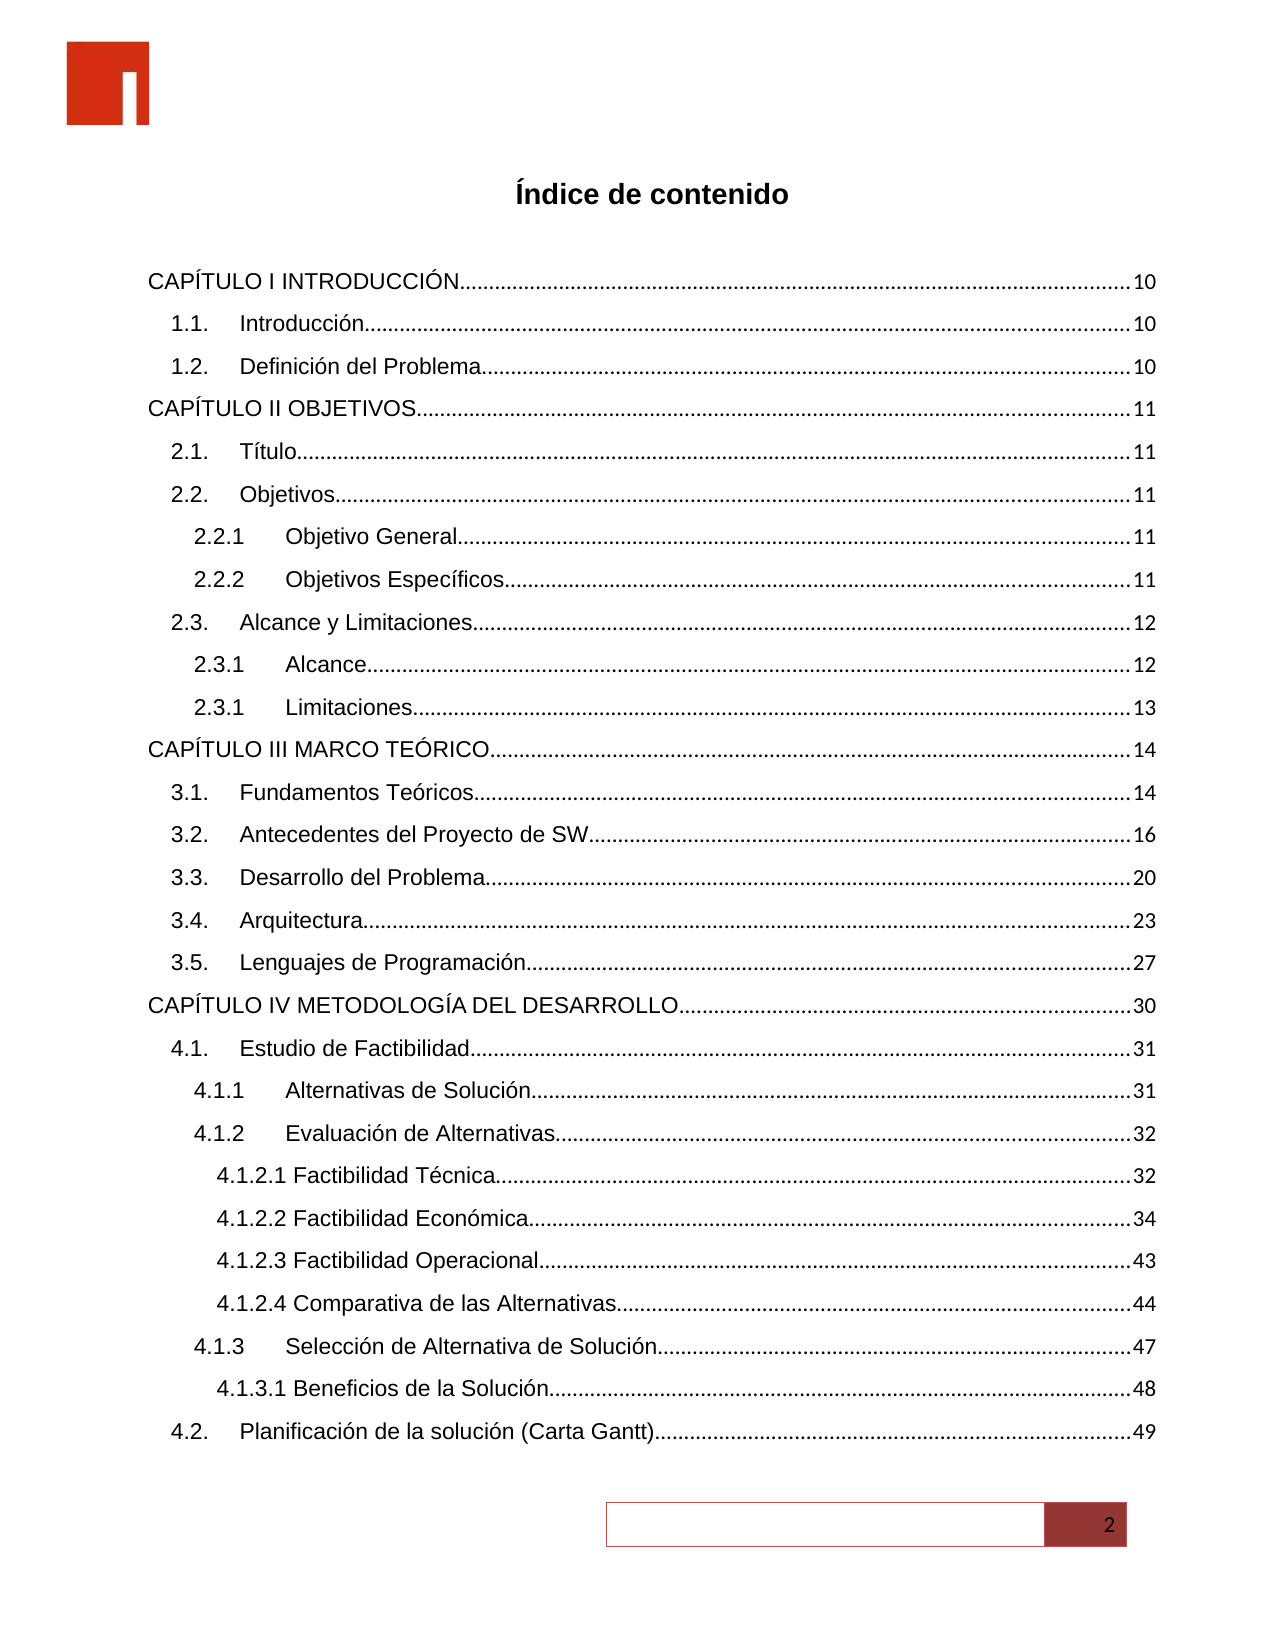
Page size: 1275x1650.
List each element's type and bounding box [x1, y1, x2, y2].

picture [66, 41, 150, 125]
